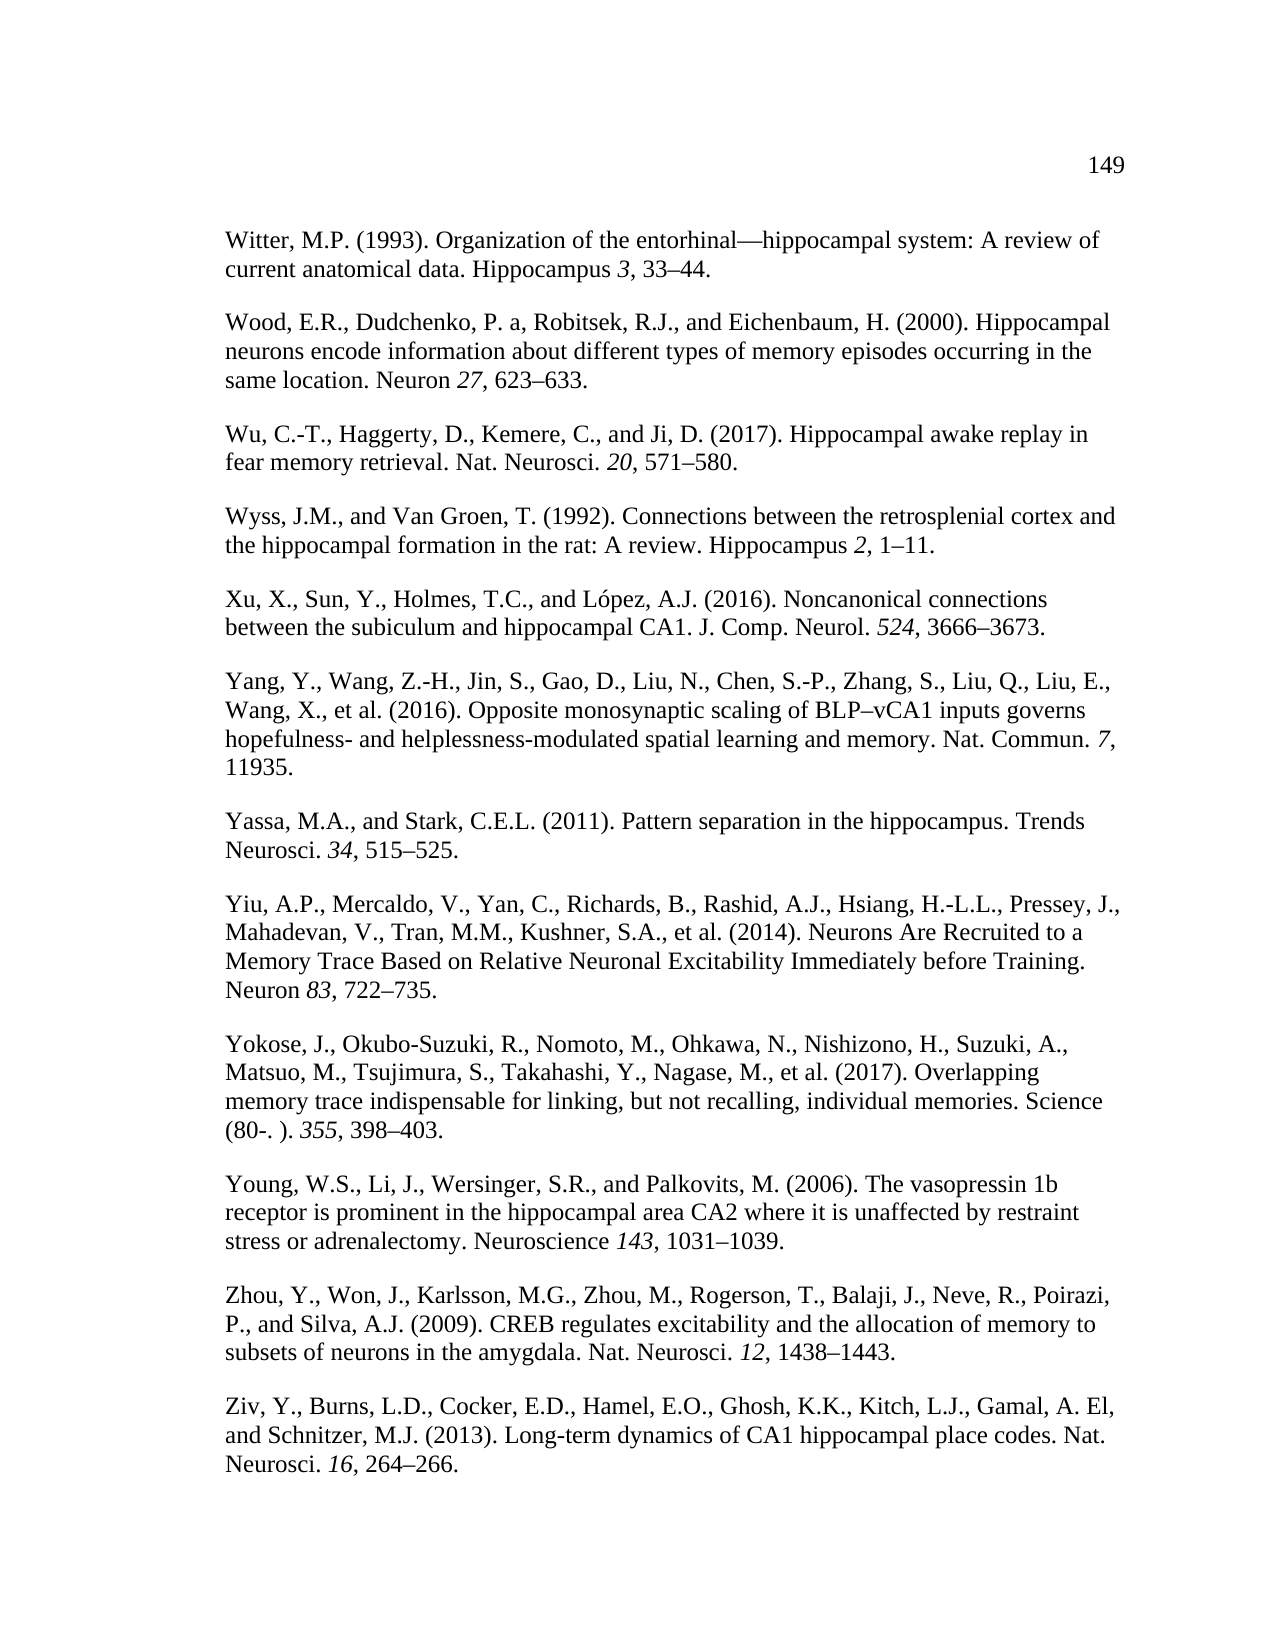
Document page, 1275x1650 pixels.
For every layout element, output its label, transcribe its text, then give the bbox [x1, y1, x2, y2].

text Yiu, A.P., Mercaldo, V., Yan, C., Richards, B., Rashid, A.J., Hsiang, H.-L.L., Pressey, J., Mahadevan, V., Tran, M.M., Kushner, S.A., et al. (2014). Neurons Are Recruited to a Memory Trace Based on Relative Neuronal Excitability Immediately before Training. Neuron 83, 722–735. [225, 889, 1125, 1004]
text Ziv, Y., Burns, L.D., Cocker, E.D., Hamel, E.O., Ghosh, K.K., Kitch, L.J., Gamal, A. El, and Schnitzer, M.J. (2013). Long-term dynamics of CA1 hippocampal place codes. Nat. Neurosci. 16, 264–266. [225, 1391, 1125, 1477]
text Wu, C.-T., Haggerty, D., Kemere, C., and Ji, D. (2017). Hippocampal awake replay in fear memory retrieval. Nat. Neurosci. 20, 571–580. [225, 419, 1125, 476]
text Yang, Y., Wang, Z.-H., Jin, S., Gao, D., Liu, N., Chen, S.-P., Zhang, S., Liu, Q., Liu, E., Wang, X., et al. (2016). Opposite monosynaptic scaling of BLP–vCA1 inputs governs hopefulness- and helplessness-modulated spatial learning and memory. Nat. Commun. 7, 11935. [225, 666, 1125, 781]
text Young, W.S., Li, J., Wersinger, S.R., and Palkovits, M. (2006). The vasopressin 1b receptor is prominent in the hippocampal area CA2 where it is unaffected by restraint stress or adrenalectomy. Neuroscience 143, 1031–1039. [225, 1169, 1125, 1255]
text Witter, M.P. (1993). Organization of the entorhinal—hippocampal system: A review of current anatomical data. Hippocampus 3, 33–44. [225, 225, 1125, 282]
text Xu, X., Sun, Y., Holmes, T.C., and López, A.J. (2016). Noncanonical connections between the subiculum and hippocampal CA1. J. Comp. Neurol. 524, 3666–3673. [225, 584, 1125, 641]
text Yassa, M.A., and Stark, C.E.L. (2011). Pattern separation in the hippocampus. Trends Neurosci. 34, 515–525. [225, 806, 1125, 864]
text Wood, E.R., Dudchenko, P. a, Robitsek, R.J., and Eichenbaum, H. (2000). Hippocampal neurons encode information about different types of memory episodes occurring in the same location. Neuron 27, 623–633. [225, 307, 1125, 394]
text Yokose, J., Okubo-Suzuki, R., Nomoto, M., Ohkawa, N., Nishizono, H., Suzuki, A., Matsuo, M., Tsujimura, S., Takahashi, Y., Nagase, M., et al. (2017). Overlapping memory trace indispensable for linking, but not recalling, individual memories. Science (80-. ). 355, 398–403. [225, 1029, 1125, 1144]
text Wyss, J.M., and Van Groen, T. (1992). Connections between the retrosplenial cortex and the hippocampal formation in the rat: A review. Hippocampus 2, 1–11. [225, 501, 1125, 559]
text Zhou, Y., Won, J., Karlsson, M.G., Zhou, M., Rogerson, T., Balaji, J., Neve, R., Poirazi, P., and Silva, A.J. (2009). CREB regulates excitability and the allocation of memory to subsets of neurons in the amygdala. Nat. Neurosci. 12, 1438–1443. [225, 1280, 1125, 1366]
